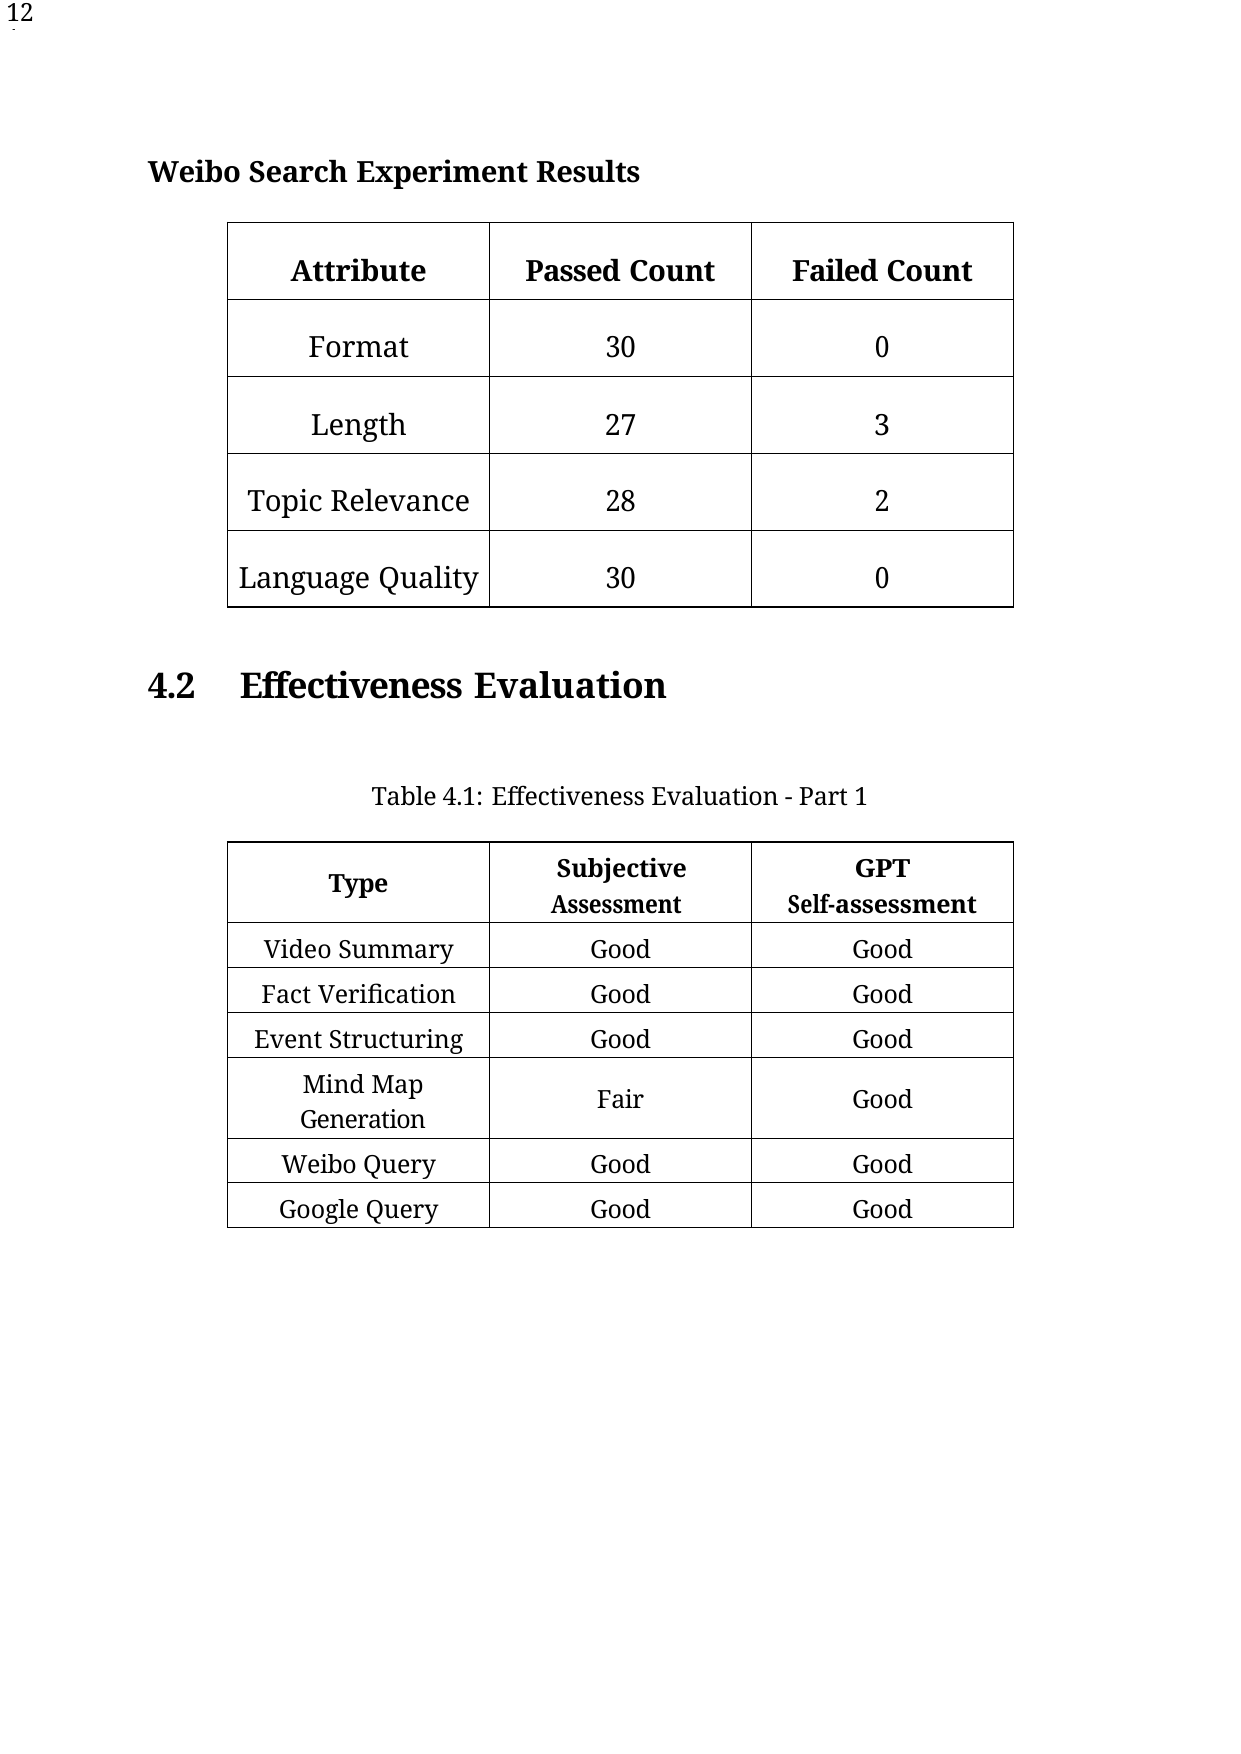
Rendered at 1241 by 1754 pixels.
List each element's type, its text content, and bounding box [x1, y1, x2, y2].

table_cell Fact Verification [228, 968, 489, 1012]
table_cell 0 [752, 300, 1013, 376]
text Weibo Search Experiment Results [148, 151, 1155, 191]
table_cell Good [490, 1183, 751, 1227]
text Table 4.1: Effectiveness Evaluation - Part 1 [141, 778, 1100, 812]
table_cell 2 [752, 454, 1013, 529]
table_cell 3 [752, 377, 1013, 452]
table_cell Fair [490, 1058, 751, 1137]
table_cell Event Structuring [228, 1013, 489, 1057]
table_cell Length [228, 377, 489, 452]
table_cell Good [752, 1013, 1013, 1057]
table_cell Good [752, 1058, 1013, 1137]
table_cell Language Quality [228, 531, 489, 606]
table_cell 30 [490, 531, 751, 606]
table_cell Good [752, 923, 1013, 967]
table_header Passed Count [490, 223, 751, 298]
table_header GPT Self-assessment [752, 843, 1013, 922]
table_cell 28 [490, 454, 751, 529]
table_cell Good [490, 1013, 751, 1057]
table_cell Good [490, 923, 751, 967]
table_cell Mind Map Generation [228, 1058, 489, 1137]
table_header Failed Count [752, 223, 1013, 298]
table_header Attribute [228, 223, 489, 298]
table_cell Good [490, 968, 751, 1012]
table_cell Good [752, 1183, 1013, 1227]
table_cell Good [490, 1139, 751, 1182]
table_cell Format [228, 300, 489, 376]
table_cell 0 [752, 531, 1013, 606]
table_cell Video Summary [228, 923, 489, 967]
table_cell Topic Relevance [228, 454, 489, 529]
table_cell 30 [490, 300, 751, 376]
table_cell Weibo Query [228, 1139, 489, 1182]
table_header Type [228, 843, 489, 922]
table_cell Google Query [228, 1183, 489, 1227]
table_cell 27 [490, 377, 751, 452]
table_cell Good [752, 968, 1013, 1012]
table_header Subjective Assessment [490, 843, 751, 922]
table_cell Good [752, 1139, 1013, 1182]
subtitle Effectiveness Evaluation [148, 661, 1155, 709]
